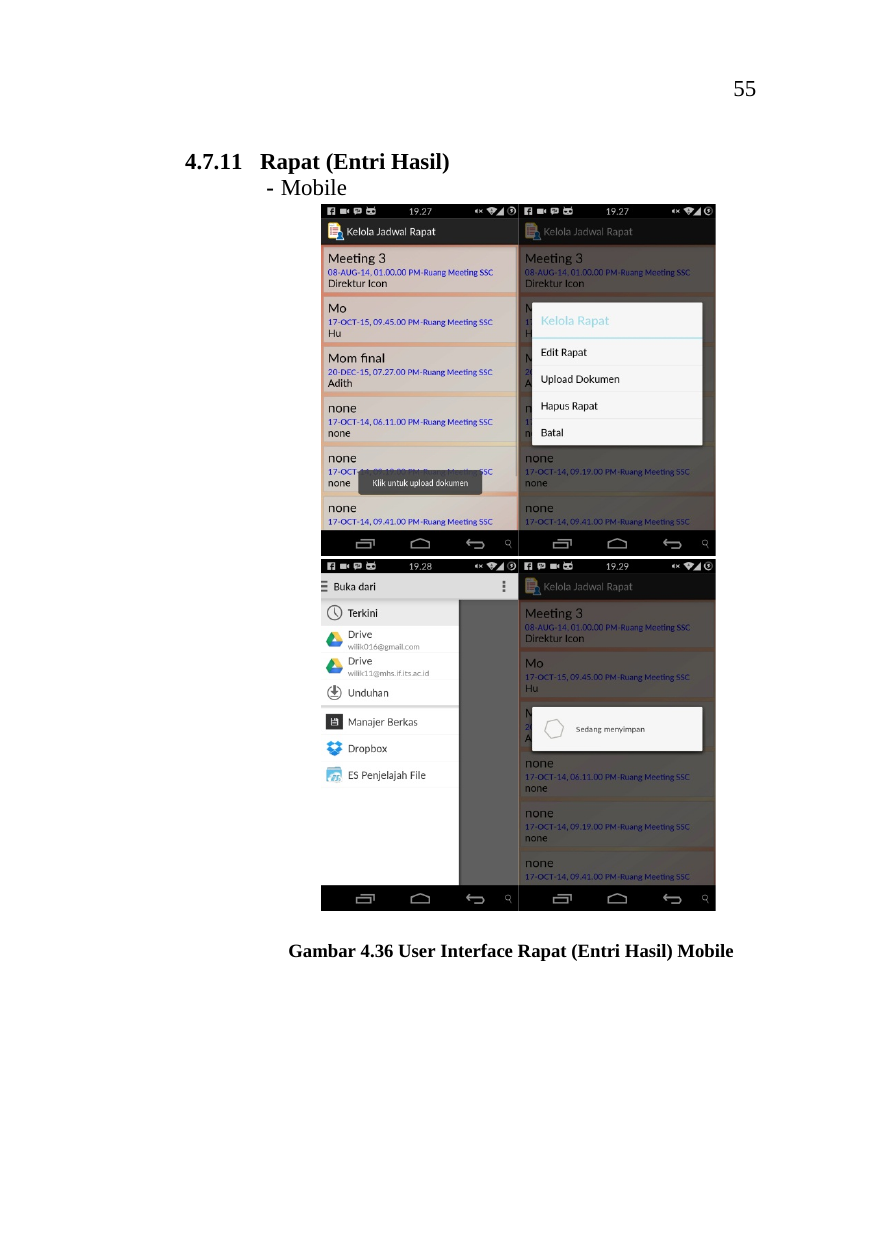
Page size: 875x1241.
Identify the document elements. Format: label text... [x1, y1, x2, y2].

text Gambar 4.36 User Interface Rapat (Entri Hasil) Mobile [266, 940, 756, 961]
picture [321, 559, 716, 911]
picture [321, 204, 716, 556]
text - Mobile [266, 174, 756, 200]
subtitle Rapat (Entri Hasil) [185, 148, 756, 174]
